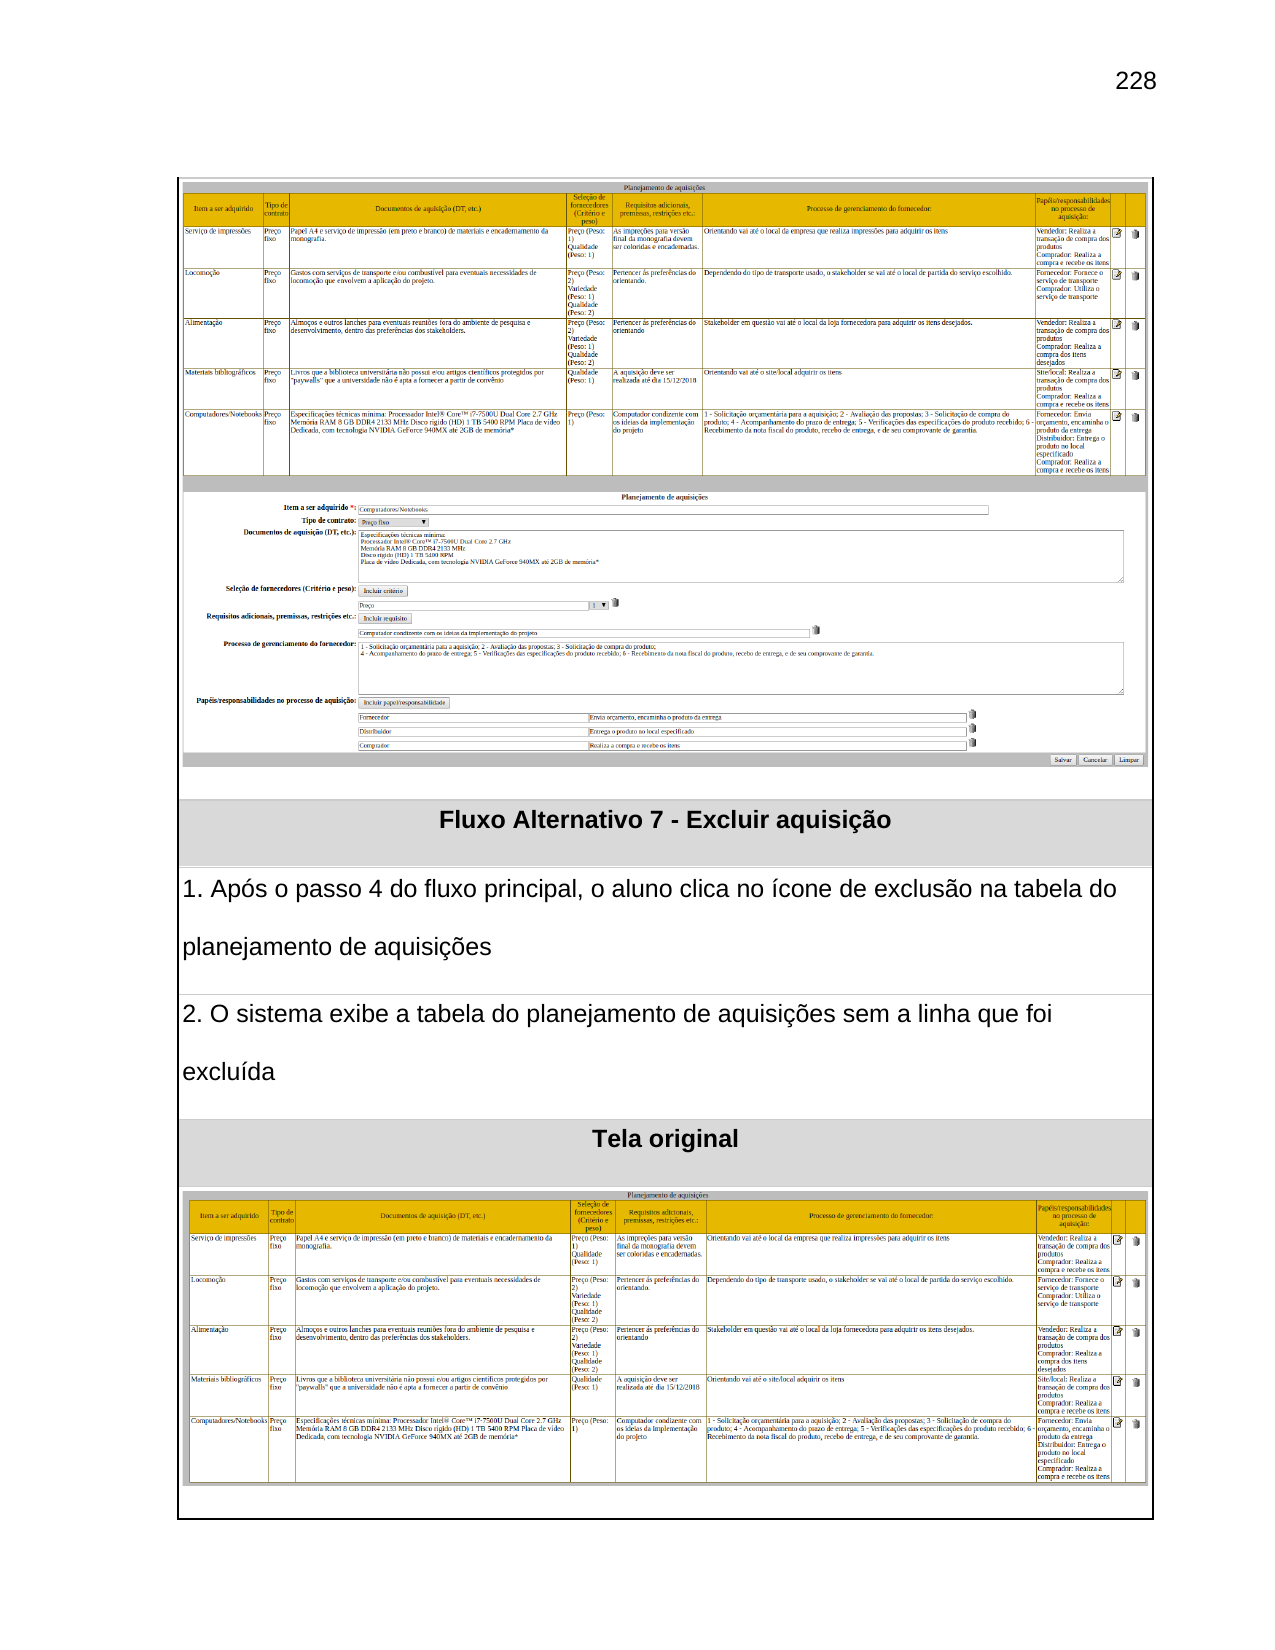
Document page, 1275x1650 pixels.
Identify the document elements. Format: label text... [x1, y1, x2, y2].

picture [182, 182, 1149, 767]
table_cell 2. O sistema exibe a tabela do planejamento de aquisições sem a linha que foi excluída [179, 995, 1152, 1118]
table_cell Tela original [179, 1120, 1152, 1186]
table_cell 1. Após o passo 4 do fluxo principal, o aluno clica no ícone de exclusão na tabela do planejamento de aquisições [179, 868, 1152, 994]
table_cell [179, 1187, 1152, 1518]
table_cell [179, 179, 1152, 799]
picture [182, 1191, 1149, 1486]
table_cell Fluxo Alternativo 7 - Excluir aquisição [179, 801, 1152, 866]
